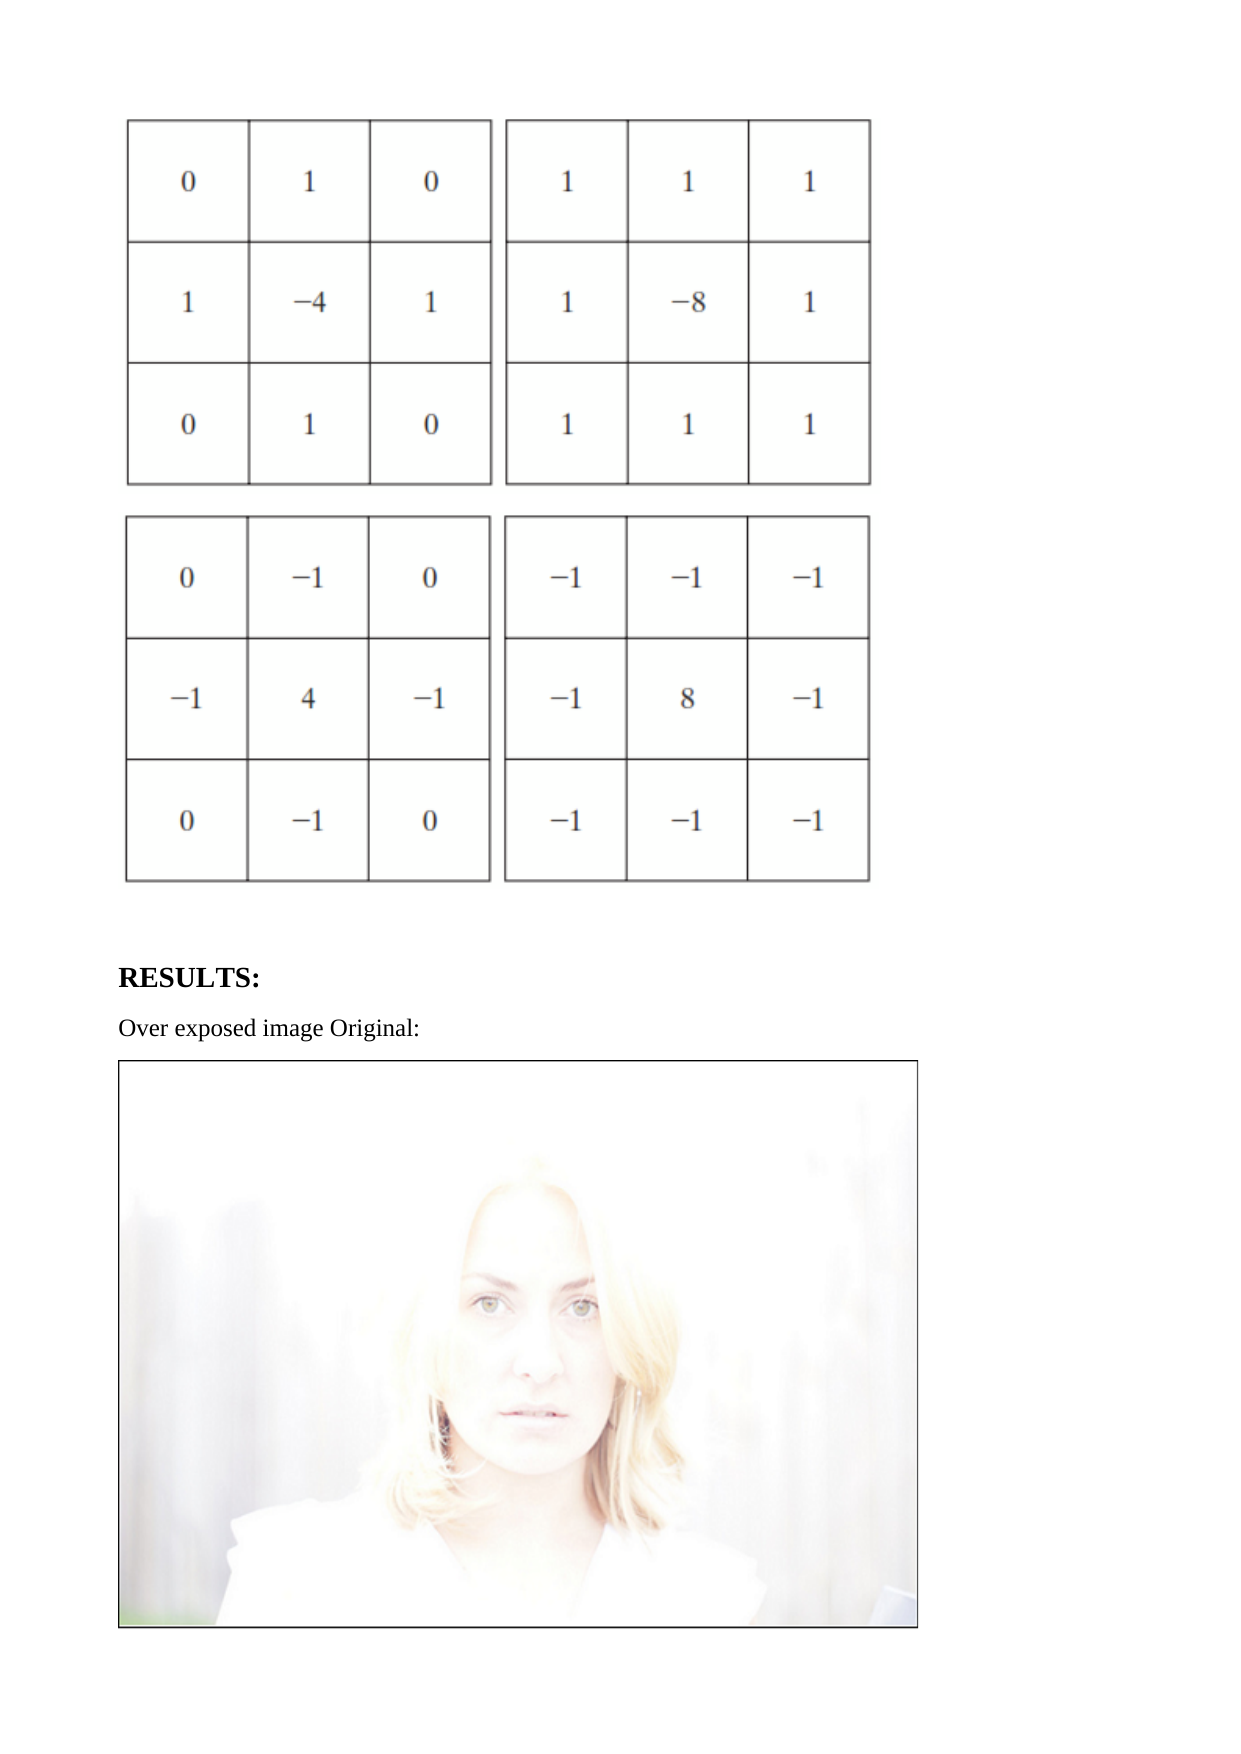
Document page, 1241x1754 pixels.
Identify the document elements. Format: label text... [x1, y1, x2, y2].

picture [118, 118, 881, 494]
picture [118, 1060, 919, 1630]
text RESULTS: [118, 960, 1122, 994]
picture [118, 512, 879, 889]
text Over exposed image Original: [118, 1013, 1122, 1042]
